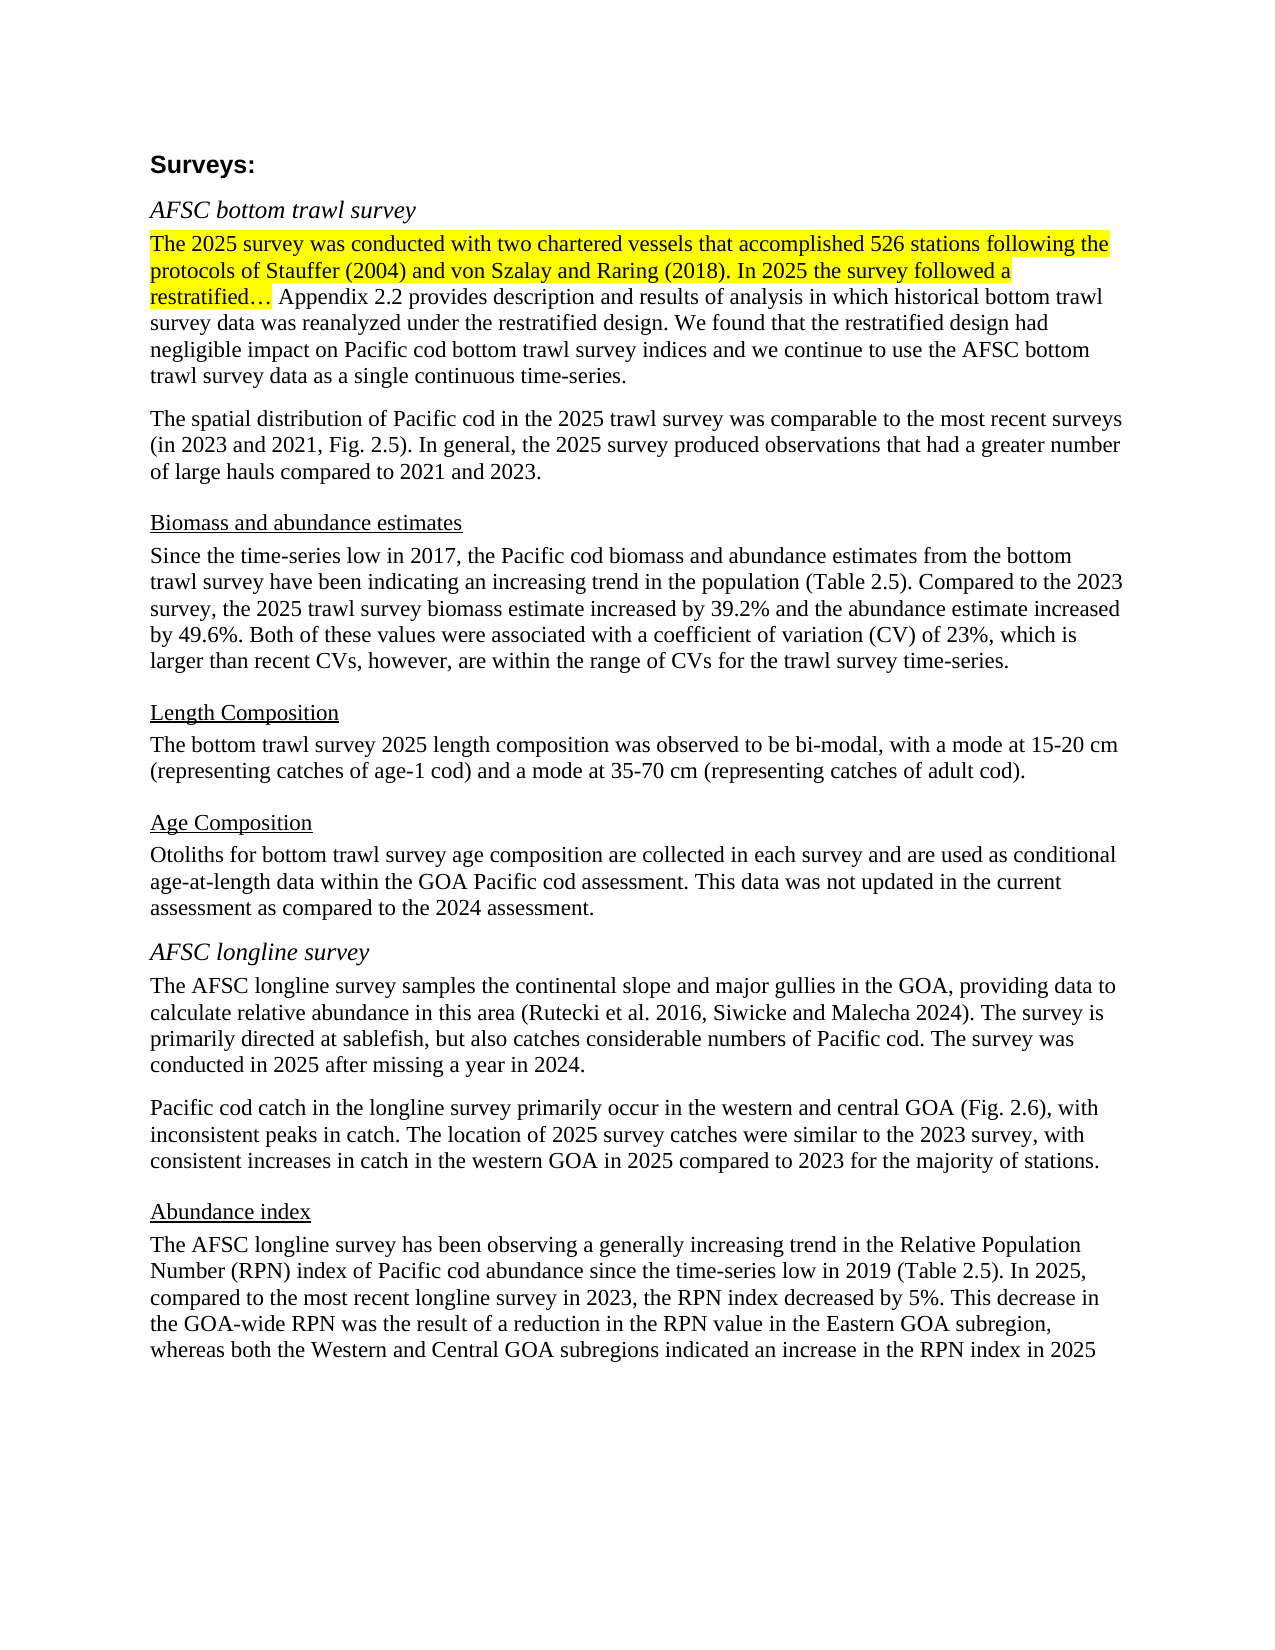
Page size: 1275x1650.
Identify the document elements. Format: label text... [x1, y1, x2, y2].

text Since the time-series low in 2017, the Pacific cod biomass and abundance estimates from the bottom trawl survey have been indicating an increasing trend in the population (Table 2.5). Compared to the 2023 survey, the 2025 trawl survey biomass estimate increased by 39.2% and the abundance estimate increased by 49.6%. Both of these values were associated with a coefficient of variation (CV) of 23%, which is larger than recent CVs, however, are within the range of CVs for the trawl survey time-series. [150, 542, 1125, 674]
subtitle Length Composition [150, 699, 1125, 725]
subtitle AFSC bottom trawl survey [150, 195, 1125, 224]
text Otoliths for bottom trawl survey age composition are collected in each survey and are used as conditional age-at-length data within the GOA Pacific cod assessment. This data was not updated in the current assessment as compared to the 2024 assessment. [150, 842, 1125, 921]
text The spatial distribution of Pacific cod in the 2025 trawl survey was comparable to the most recent surveys (in 2023 and 2021, Fig. 2.5). In general, the 2025 survey produced observations that had a greater number of large hauls compared to 2021 and 2023. [150, 405, 1125, 484]
subtitle Abundance index [150, 1198, 1125, 1225]
text The 2025 survey was conducted with two chartered vessels that accomplished 526 stations following the protocols of Stauffer (2004) and von Szalay and Raring (2018). In 2025 the survey followed a restratified… Appendix 2.2 provides description and results of analysis in which historical bottom trawl survey data was reanalyzed under the restratified design. We found that the restratified design had negligible impact on Pacific cod bottom trawl survey indices and we continue to use the AFSC bottom trawl survey data as a single continuous time-series. [150, 230, 1125, 388]
subtitle Biomass and abundance estimates [150, 509, 1125, 536]
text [150, 1231, 1125, 1363]
subtitle Age Composition [150, 809, 1125, 835]
text The AFSC longline survey samples the continental slope and major gullies in the GOA, providing data to calculate relative abundance in this area (Rutecki et al. 2016, Siwicke and Malecha 2024). The survey is primarily directed at sablefish, but also catches considerable numbers of Pacific cod. The survey was conducted in 2025 after missing a year in 2024. [150, 972, 1125, 1078]
subtitle AFSC longline survey [150, 937, 1125, 966]
text The bottom trawl survey 2025 length composition was observed to be bi-modal, with a mode at 15-20 cm (representing catches of age-1 cod) and a mode at 35-70 cm (representing catches of adult cod). [150, 731, 1125, 784]
subtitle Surveys: [150, 150, 1125, 179]
text Pacific cod catch in the longline survey primarily occur in the western and central GOA (Fig. 2.6), with inconsistent peaks in catch. The location of 2025 survey catches were similar to the 2023 survey, with consistent increases in catch in the western GOA in 2025 compared to 2023 for the majority of stations. [150, 1094, 1125, 1173]
